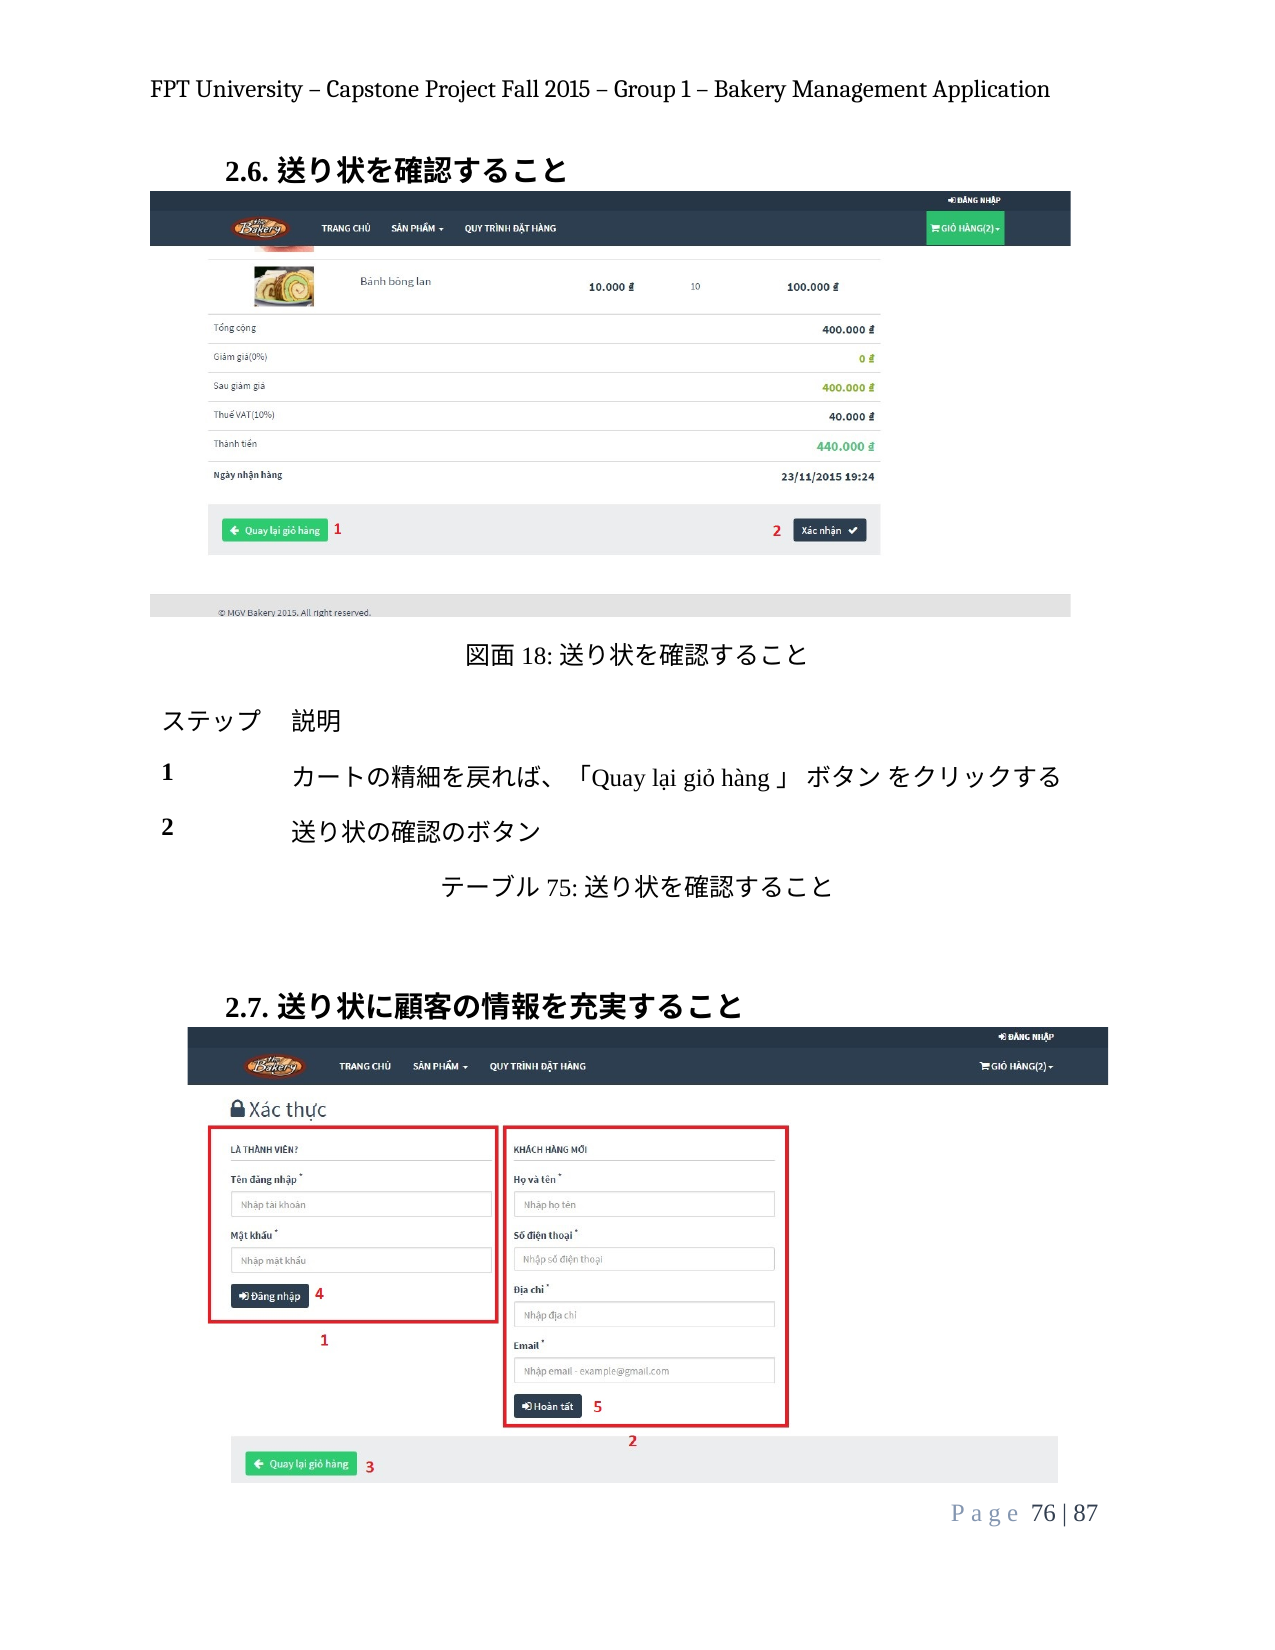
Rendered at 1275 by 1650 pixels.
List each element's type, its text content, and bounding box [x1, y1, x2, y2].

subtitle 送り状を確認すること [225, 150, 1125, 190]
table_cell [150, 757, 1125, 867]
picture [187, 1027, 1109, 1483]
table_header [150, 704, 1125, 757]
subtitle 送り状に顧客の情報を充実すること [225, 983, 1125, 1026]
picture [150, 191, 1071, 617]
